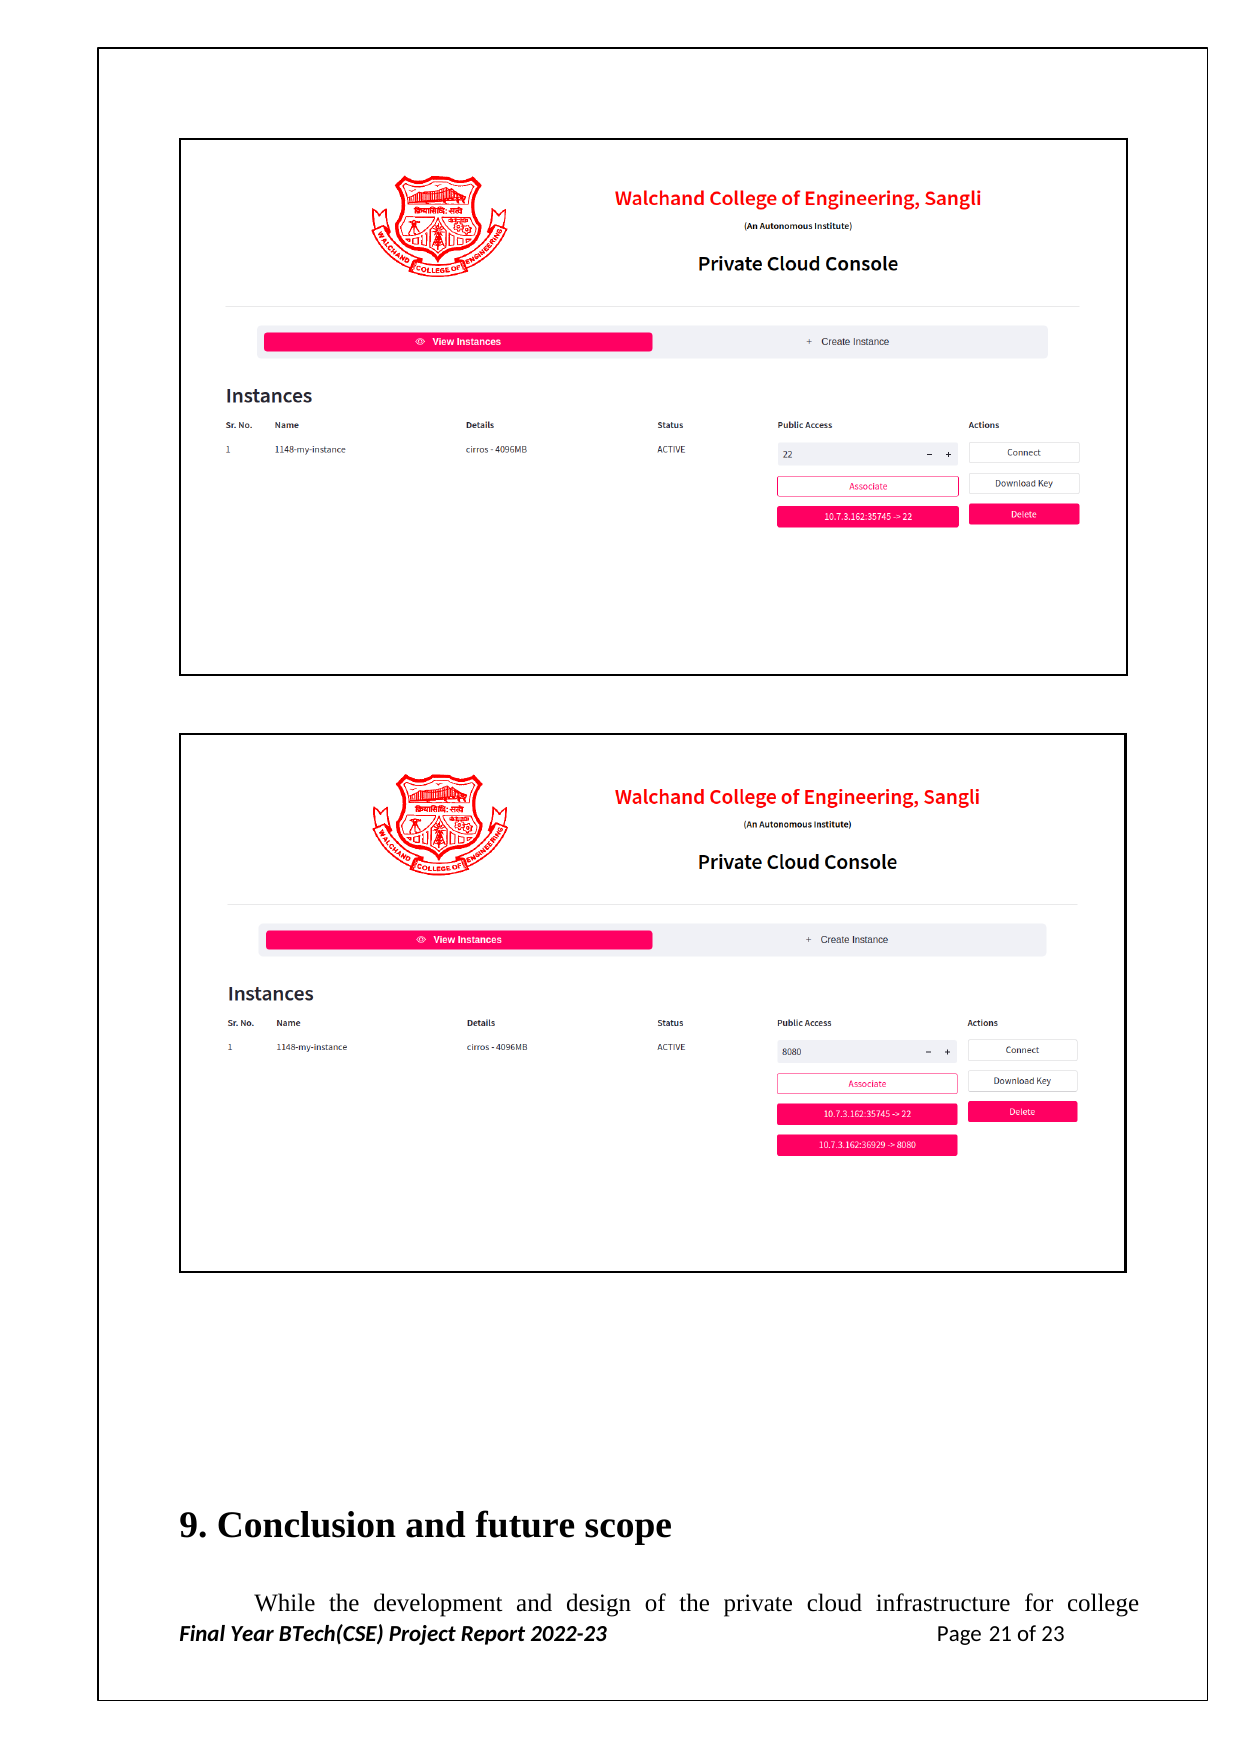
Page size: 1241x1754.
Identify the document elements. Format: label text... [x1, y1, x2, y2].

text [179, 1588, 1140, 1617]
text 9. Conclusion and future scope [179, 1503, 1140, 1546]
picture [181, 140, 1126, 674]
picture [181, 735, 1124, 1271]
